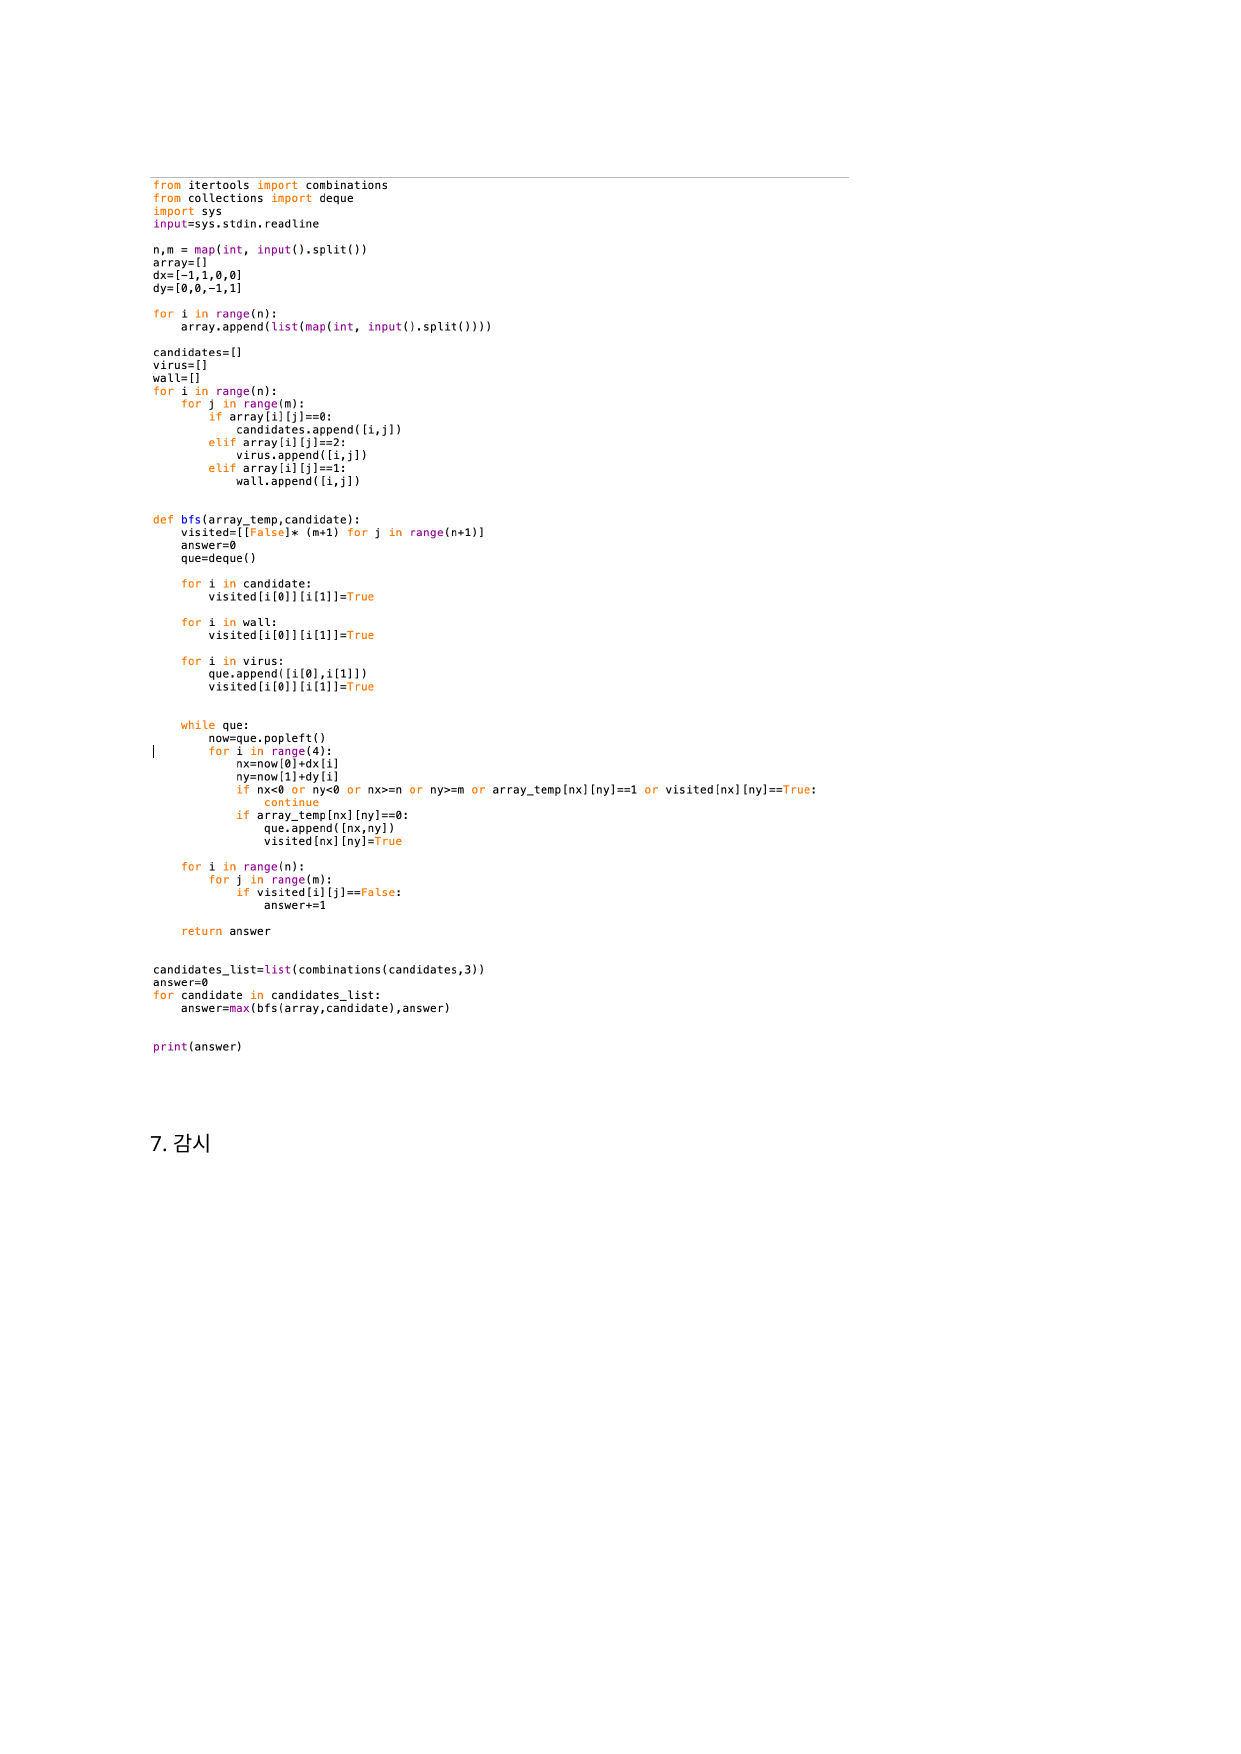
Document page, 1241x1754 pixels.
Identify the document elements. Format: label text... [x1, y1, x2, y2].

picture [150, 177, 849, 1071]
text 7. 감시 [150, 1128, 1090, 1158]
